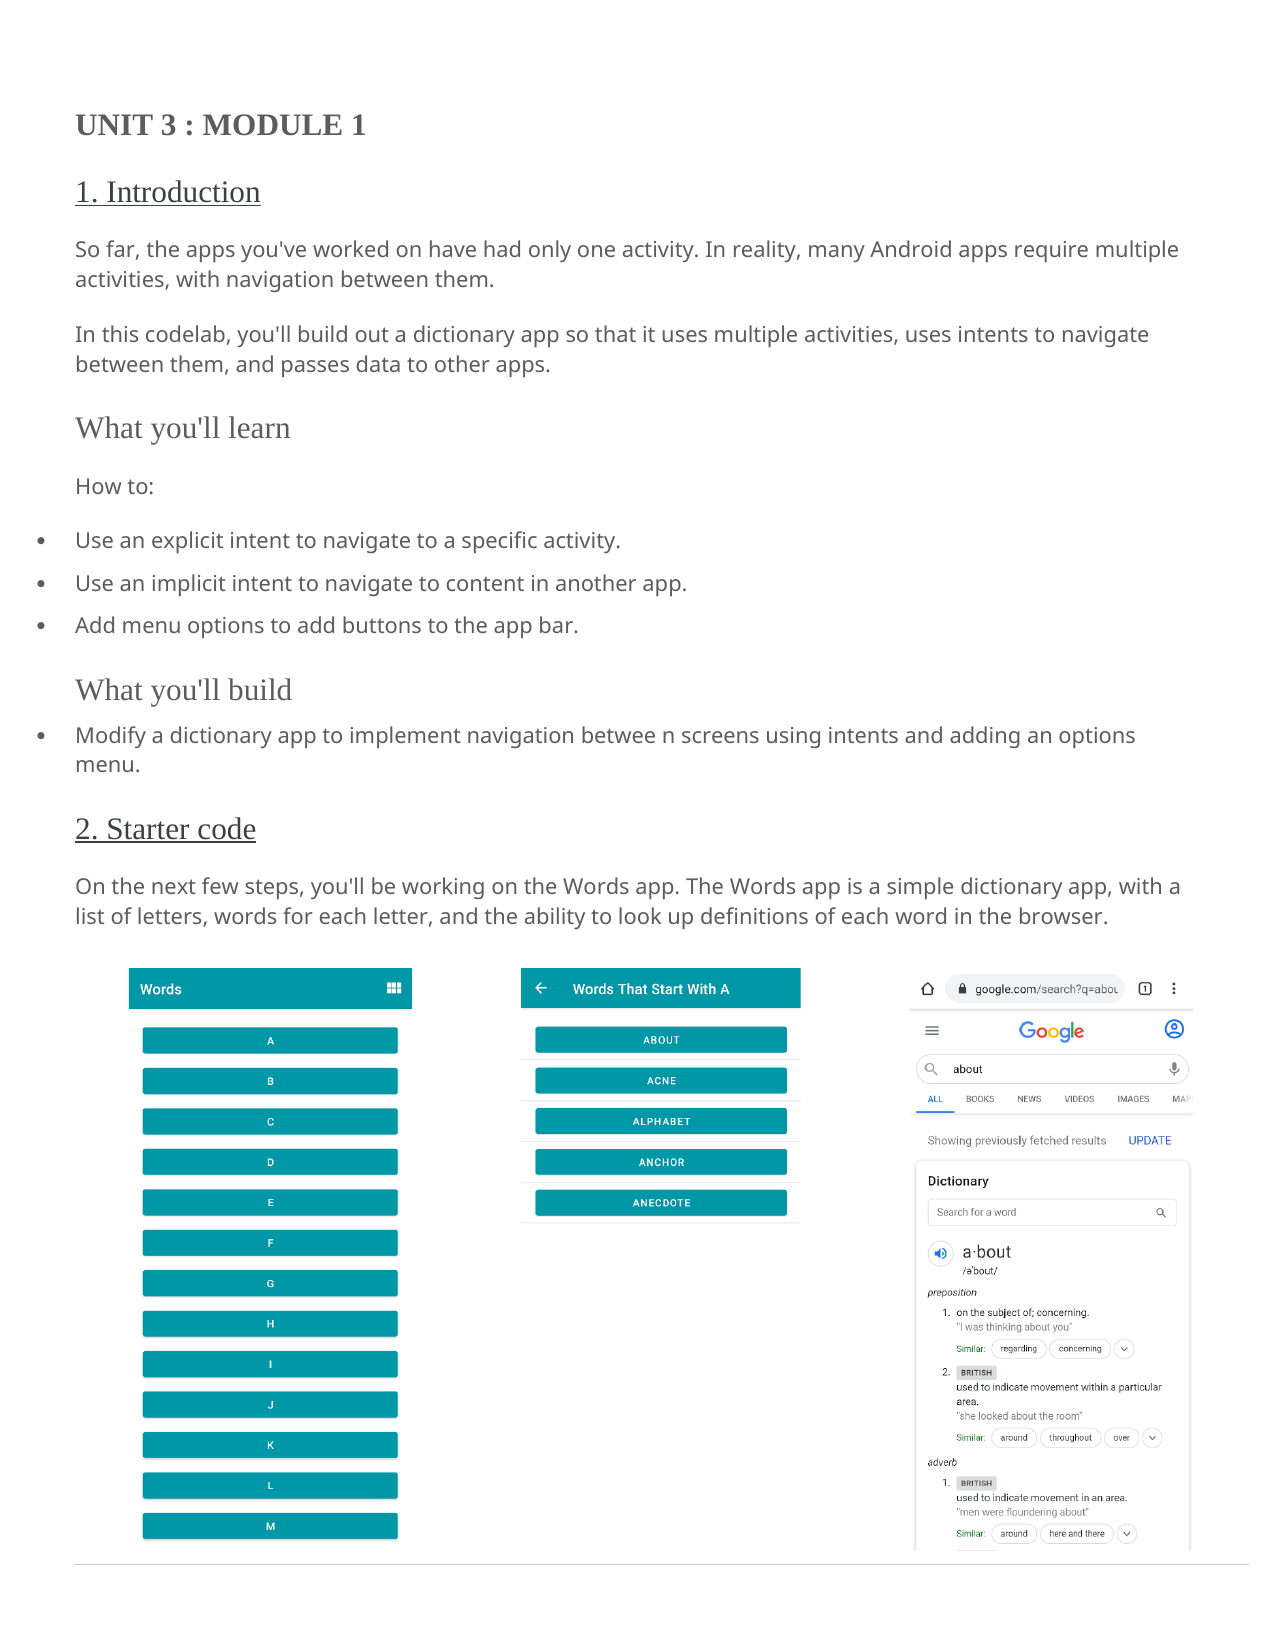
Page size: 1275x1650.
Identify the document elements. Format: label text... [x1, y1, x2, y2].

picture [521, 968, 801, 1544]
text UNIT 3 : MODULE 1 [75, 106, 1200, 142]
picture [910, 968, 1194, 1551]
subtitle 2. Starter code [75, 810, 1200, 846]
table_header [855, 956, 1248, 1563]
subtitle What you'll learn [75, 410, 1200, 446]
text 1. Introduction [75, 173, 1200, 209]
list Add menu options to add buttons to the app bar. [37, 610, 1200, 640]
picture [128, 968, 412, 1551]
list Use an implicit intent to navigate to content in another app. [37, 568, 1200, 598]
text On the next few steps, you'll be working on the Words app. The Words app is a simple dictionary app, with a list of letters, words for each letter, and the ability to look up definitions of each word in the browser. [75, 871, 1200, 931]
table_header [74, 956, 467, 1563]
text How to: [75, 471, 1200, 501]
text In this codelab, you'll build out a dictionary app so that it uses multiple activities, uses intents to navigate between them, and passes data to other apps. [75, 319, 1200, 378]
text So far, the apps you've worked on have had only one activity. In reality, many Android apps require multiple activities, with navigation between them. [75, 234, 1200, 294]
subtitle What you'll build [75, 671, 1200, 707]
list Use an explicit intent to navigate to a specific activity. [37, 526, 1200, 555]
table_header [467, 956, 855, 1563]
list Modify a dictionary app to implement navigation betwee n screens using intents and adding an options menu. [37, 719, 1200, 779]
